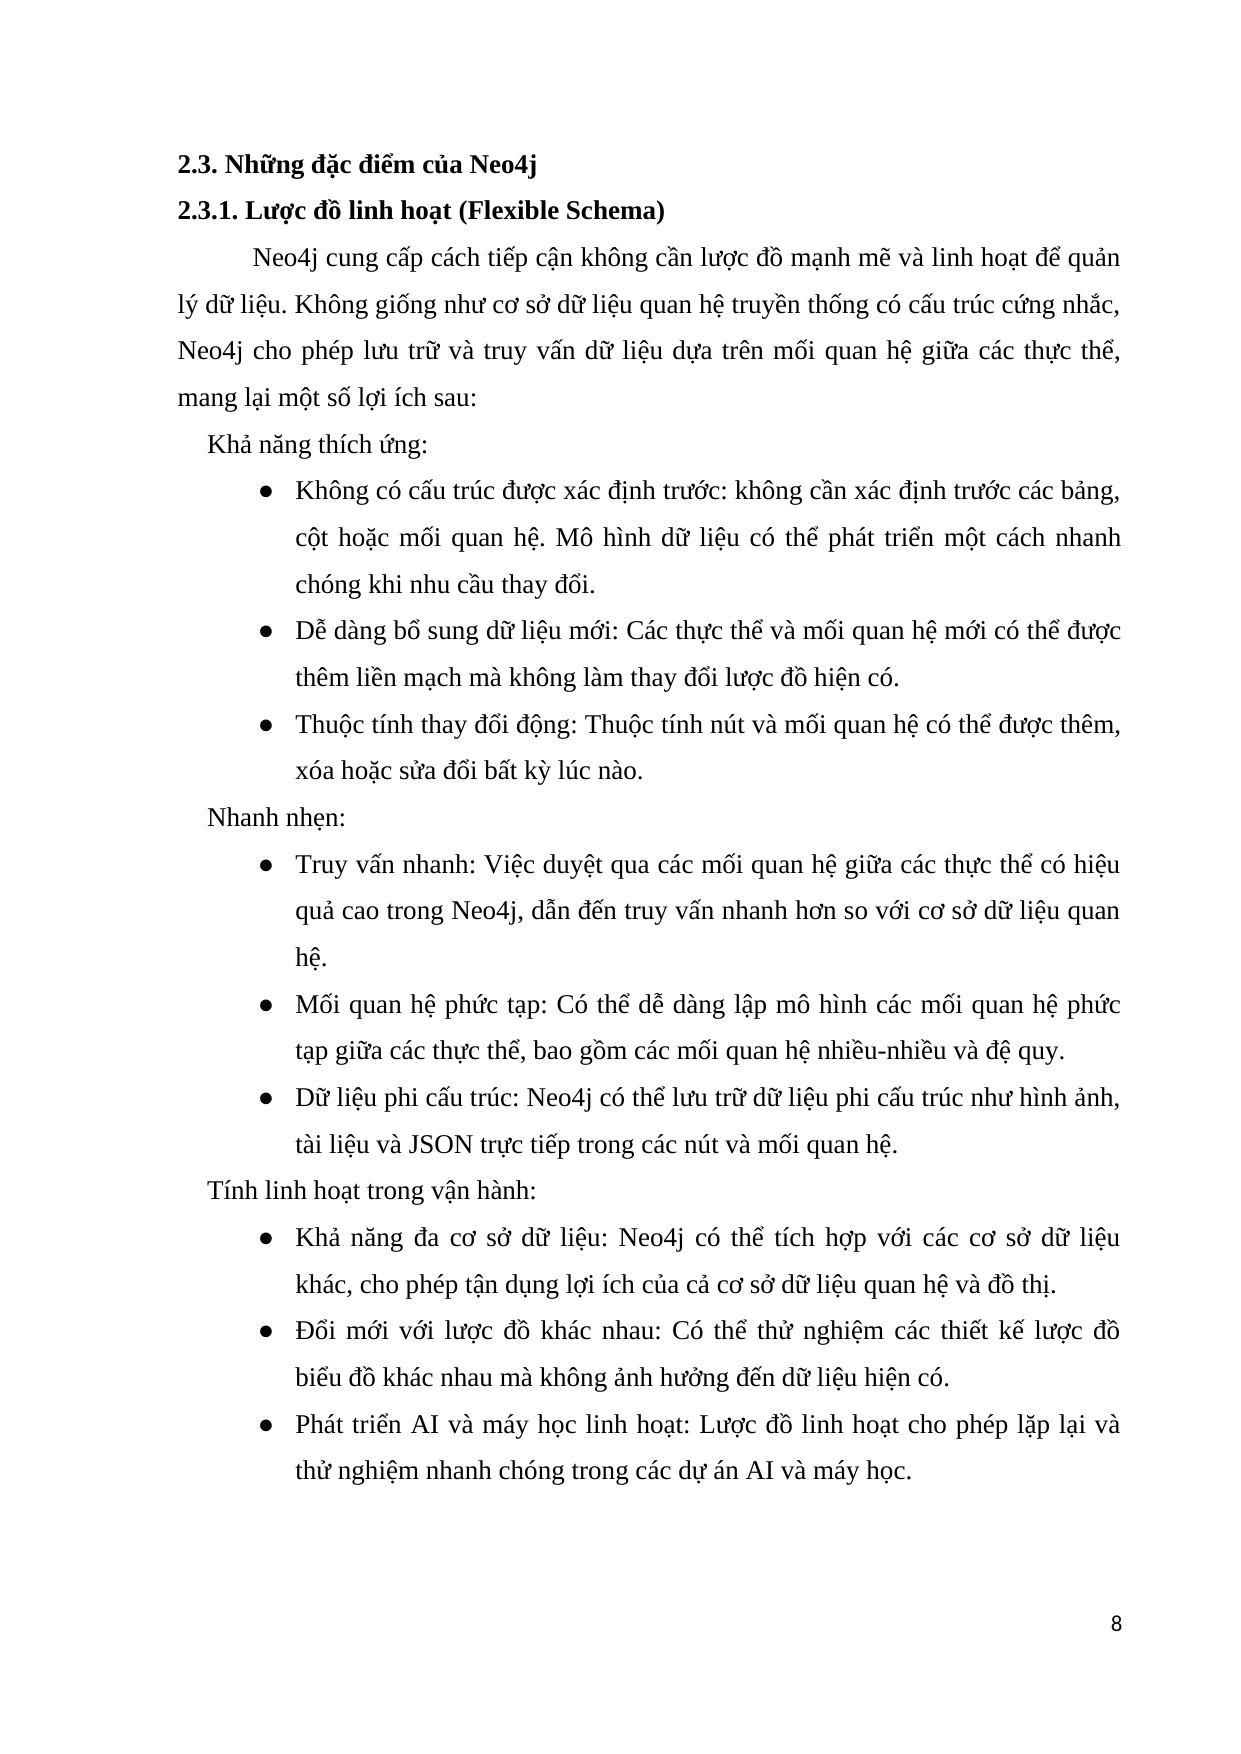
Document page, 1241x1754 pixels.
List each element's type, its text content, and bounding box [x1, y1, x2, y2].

list Phát triển AI và máy học linh hoạt: Lược đồ linh hoạt cho phép lặp lại và thử nghiệm nhanh chóng trong các dự án AI và máy học. [258, 1408, 1122, 1486]
text Tính linh hoạt trong vận hành: [177, 1174, 1122, 1206]
subtitle 2.3.1. Lược đồ linh hoạt (Flexible Schema) [177, 194, 1122, 226]
list Dễ dàng bổ sung dữ liệu mới: Các thực thể và mối quan hệ mới có thể được thêm liền mạch mà không làm thay đổi lược đồ hiện có. [258, 614, 1122, 692]
list Truy vấn nhanh: Việc duyệt qua các mối quan hệ giữa các thực thể có hiệu quả cao trong Neo4j, dẫn đến truy vấn nhanh hơn so với cơ sở dữ liệu quan hệ. [258, 848, 1122, 972]
list Dữ liệu phi cấu trúc: Neo4j có thể lưu trữ dữ liệu phi cấu trúc như hình ảnh, tài liệu và JSON trực tiếp trong các nút và mối quan hệ. [258, 1081, 1122, 1159]
list Thuộc tính thay đổi động: Thuộc tính nút và mối quan hệ có thể được thêm, xóa hoặc sửa đổi bất kỳ lúc nào. [258, 708, 1122, 786]
list Khả năng đa cơ sở dữ liệu: Neo4j có thể tích hợp với các cơ sở dữ liệu khác, cho phép tận dụng lợi ích của cả cơ sở dữ liệu quan hệ và đồ thị. [258, 1221, 1122, 1299]
text Neo4j cung cấp cách tiếp cận không cần lược đồ mạnh mẽ và linh hoạt để quản lý dữ liệu. Không giống như cơ sở dữ liệu quan hệ truyền thống có cấu trúc cứng nhắc, Neo4j cho phép lưu trữ và truy vấn dữ liệu dựa trên mối quan hệ giữa các thực thể, mang lại một số lợi ích sau: [177, 241, 1122, 412]
text Nhanh nhẹn: [177, 801, 1122, 832]
list Không có cấu trúc được xác định trước: không cần xác định trước các bảng, cột hoặc mối quan hệ. Mô hình dữ liệu có thể phát triển một cách nhanh chóng khi nhu cầu thay đổi. [258, 474, 1122, 599]
list Mối quan hệ phức tạp: Có thể dễ dàng lập mô hình các mối quan hệ phức tạp giữa các thực thể, bao gồm các mối quan hệ nhiều-nhiều và đệ quy. [258, 988, 1122, 1066]
subtitle 2.3. Những đặc điểm của Neo4j [177, 148, 1122, 179]
text Khả năng thích ứng: [177, 428, 1122, 459]
list Đổi mới với lược đồ khác nhau: Có thể thử nghiệm các thiết kế lược đồ biểu đồ khác nhau mà không ảnh hưởng đến dữ liệu hiện có. [258, 1314, 1122, 1392]
